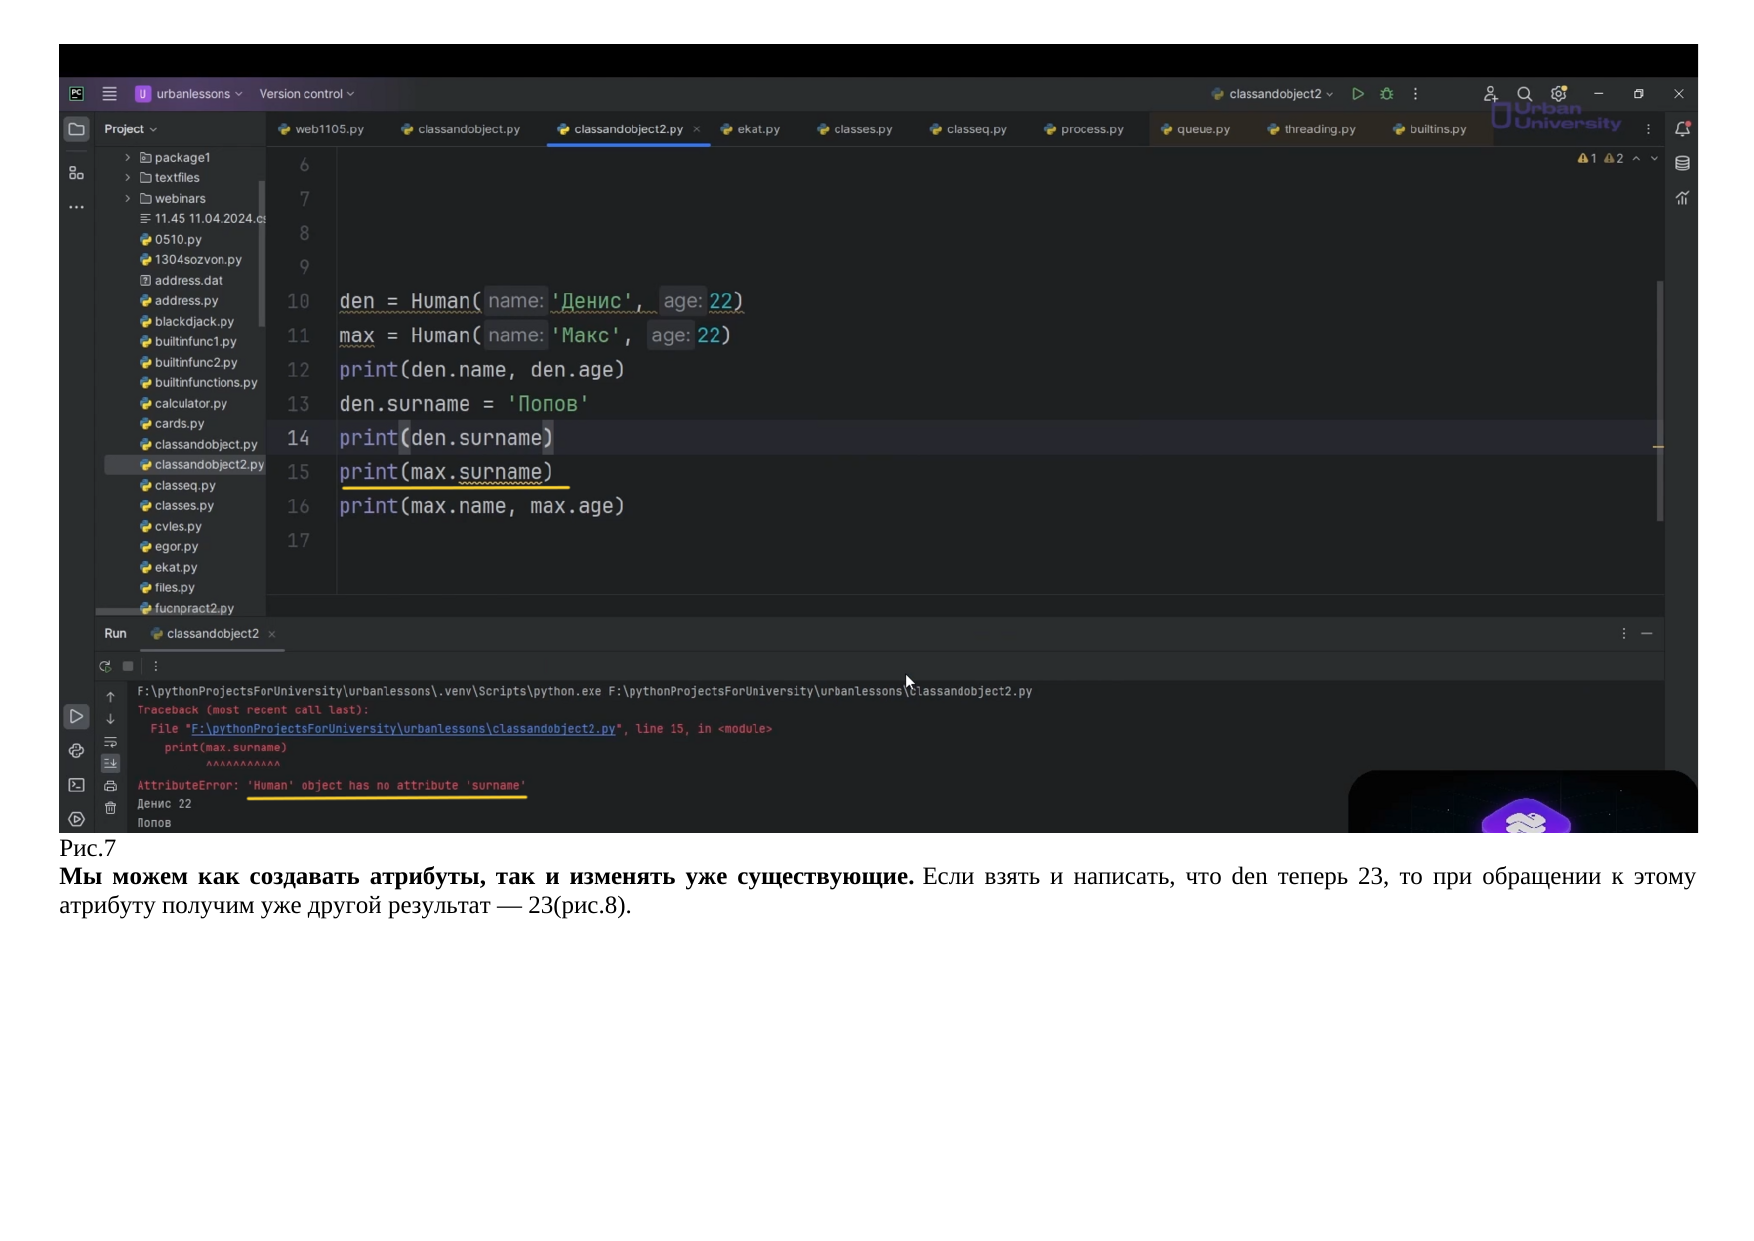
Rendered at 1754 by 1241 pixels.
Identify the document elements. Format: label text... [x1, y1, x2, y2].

text Рис.7 [59, 833, 1698, 861]
picture [59, 44, 1699, 833]
text Мы можем как создавать атрибуты, так и изменять уже существующие. Если взять и написать, что den теперь 23, то при обращении к этому атрибуту получим уже другой результат — 23(рис.8). [59, 861, 1698, 919]
